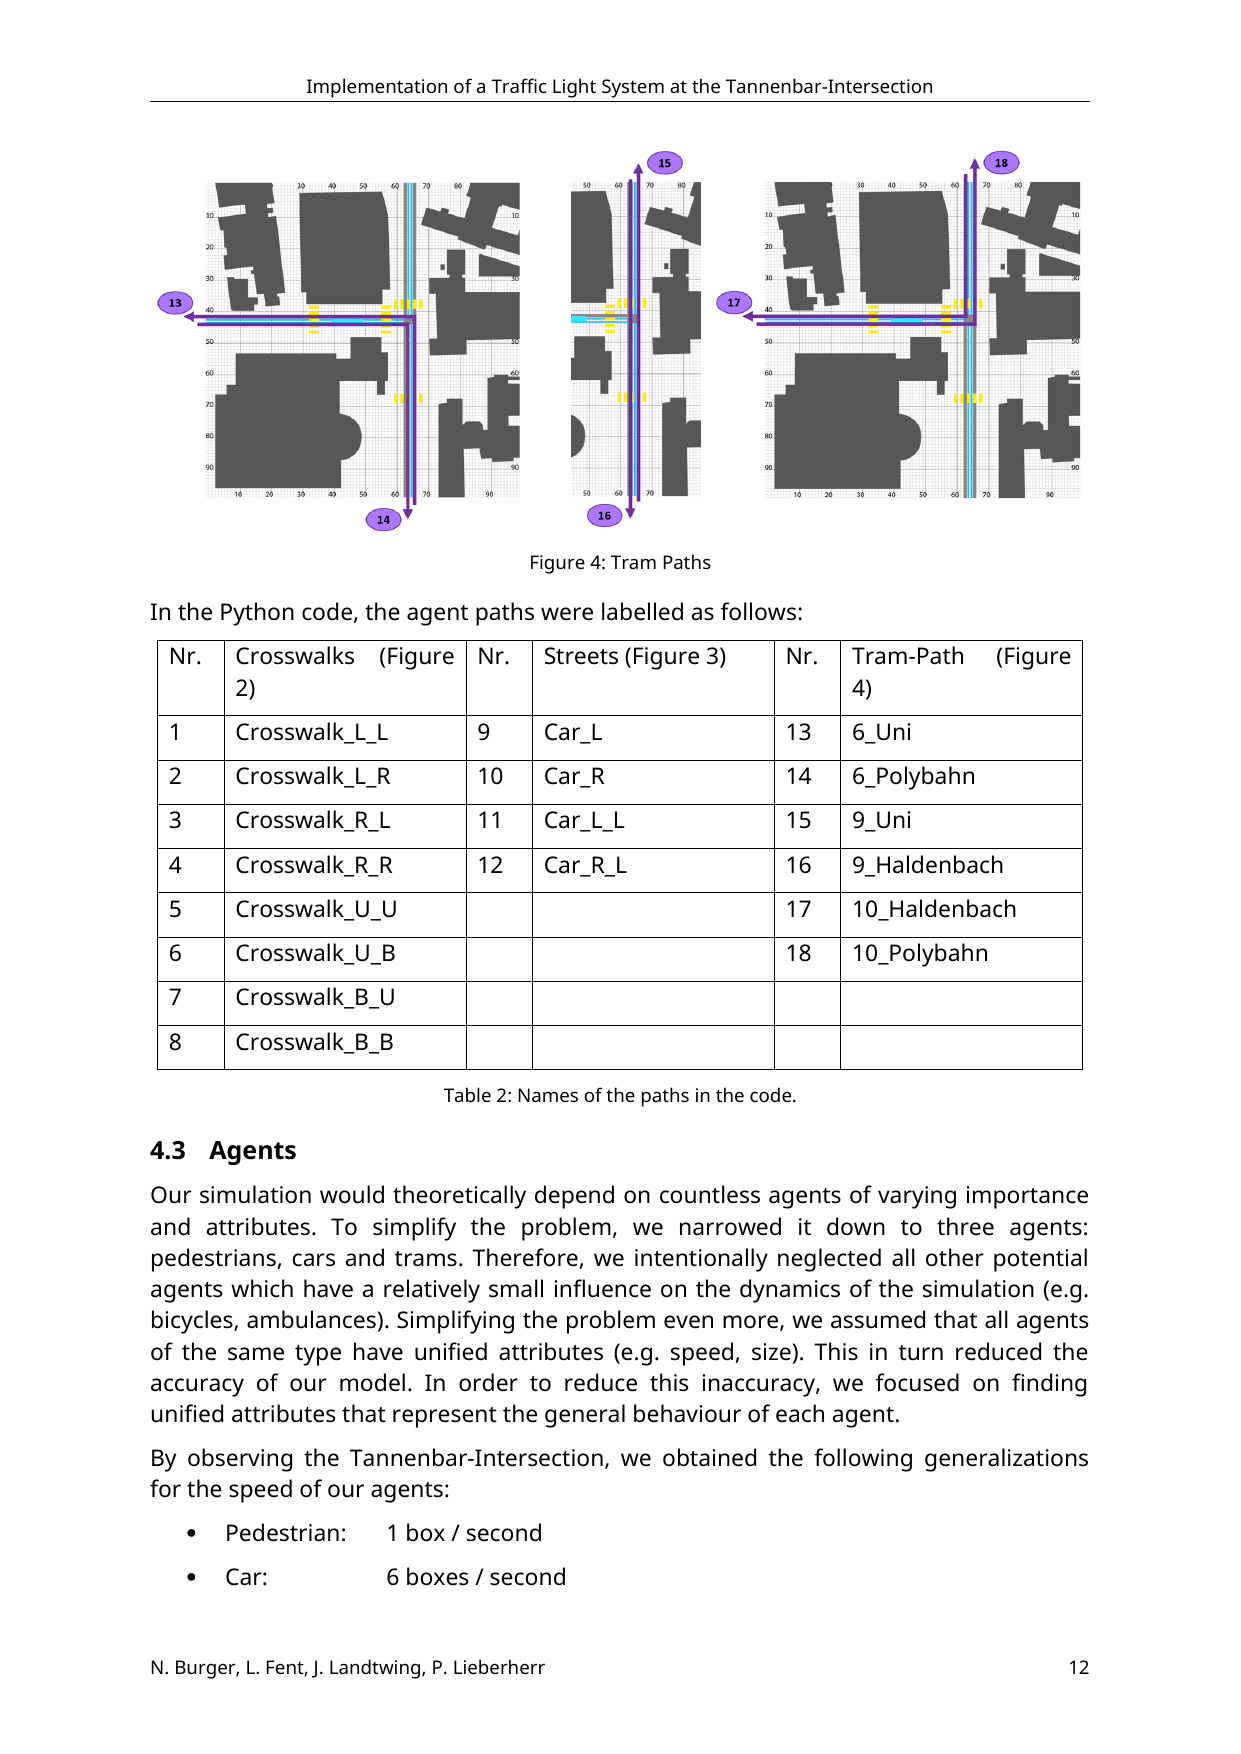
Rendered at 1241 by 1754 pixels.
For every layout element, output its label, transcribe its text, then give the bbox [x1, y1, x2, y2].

table_cell Car_R_L [533, 849, 774, 892]
table_cell 9_Haldenbach [841, 849, 1082, 892]
table_cell 13 [775, 716, 840, 759]
table_header Nr. [158, 641, 224, 715]
table_cell 10 [467, 761, 532, 804]
table_cell [533, 893, 774, 937]
table_cell [533, 938, 774, 981]
table_cell 17 [775, 893, 840, 937]
table_cell 3 [158, 805, 224, 848]
table_cell [467, 938, 532, 981]
table_cell 6 [158, 938, 224, 981]
table_cell 5 [158, 893, 224, 937]
table_cell 9_Uni [841, 805, 1082, 848]
table_cell 6_Polybahn [841, 761, 1082, 804]
table_cell Crosswalk_R_R [225, 849, 466, 892]
table_cell Car_R [533, 761, 774, 804]
table_cell 1 [158, 716, 224, 759]
table_cell [467, 893, 532, 937]
text Figure 4: Tram Paths [150, 549, 1090, 575]
table_cell Crosswalk_L_L [225, 716, 466, 759]
table_cell 10_Haldenbach [841, 893, 1082, 937]
table_cell Crosswalk_L_R [225, 761, 466, 804]
table_cell Crosswalk_U_B [225, 938, 466, 981]
table_cell 11 [467, 805, 532, 848]
table_header Nr. [775, 641, 840, 715]
table_cell 2 [158, 761, 224, 804]
table_cell 10_Polybahn [841, 938, 1082, 981]
table_cell 15 [775, 805, 840, 848]
table_cell [841, 1026, 1082, 1069]
table_cell 4 [158, 849, 224, 892]
table_header Crosswalks (Figure 2) [225, 641, 466, 715]
subtitle Agents [150, 1133, 1090, 1167]
text Table 2: Names of the paths in the code. [150, 1082, 1090, 1108]
table_header Nr. [467, 641, 532, 715]
table_cell [841, 982, 1082, 1025]
table_cell [533, 1026, 774, 1069]
table_cell [533, 982, 774, 1025]
table_cell 8 [158, 1026, 224, 1069]
table_cell Crosswalk_R_L [225, 805, 466, 848]
table_cell [775, 1026, 840, 1069]
table_cell [467, 982, 532, 1025]
table_cell 6_Uni [841, 716, 1082, 759]
table_cell Car_L [533, 716, 774, 759]
table_cell 12 [467, 849, 532, 892]
text By observing the Tannenbar-Intersection, we obtained the following generalizations for the speed of our agents: [150, 1442, 1090, 1504]
table_cell 7 [158, 982, 224, 1025]
table_cell Crosswalk_B_U [225, 982, 466, 1025]
list Pedestrian: 1 box / second [187, 1517, 1090, 1548]
table_header Streets (Figure 3) [533, 641, 774, 715]
table_cell 9 [467, 716, 532, 759]
table_cell 18 [775, 938, 840, 981]
table_cell Crosswalk_U_U [225, 893, 466, 937]
list Car: 6 boxes / second [187, 1561, 1090, 1592]
table_cell [467, 1026, 532, 1069]
text Our simulation would theoretically depend on countless agents of varying importance and attributes. To simplify the problem, we narrowed it down to three agents: pedestrians, cars and trams. Therefore, we intentionally neglected all other potential agents which have a relatively small influence on the dynamics of the simulation (e.g. bicycles, ambulances). Simplifying the problem even more, we assumed that all agents of the same type have unified attributes (e.g. speed, size). This in turn reduced the accuracy of our model. In order to reduce this inaccuracy, we focused on finding unified attributes that represent the general behaviour of each agent. [150, 1179, 1090, 1429]
table_cell Crosswalk_B_B [225, 1026, 466, 1069]
table_cell Car_L_L [533, 805, 774, 848]
text In the Python code, the agent paths were labelled as follows: [150, 596, 1090, 627]
table_cell 14 [775, 761, 840, 804]
picture [150, 150, 1090, 537]
table_cell [775, 982, 840, 1025]
table_cell 16 [775, 849, 840, 892]
table_header Tram-Path (Figure 4) [841, 641, 1082, 715]
